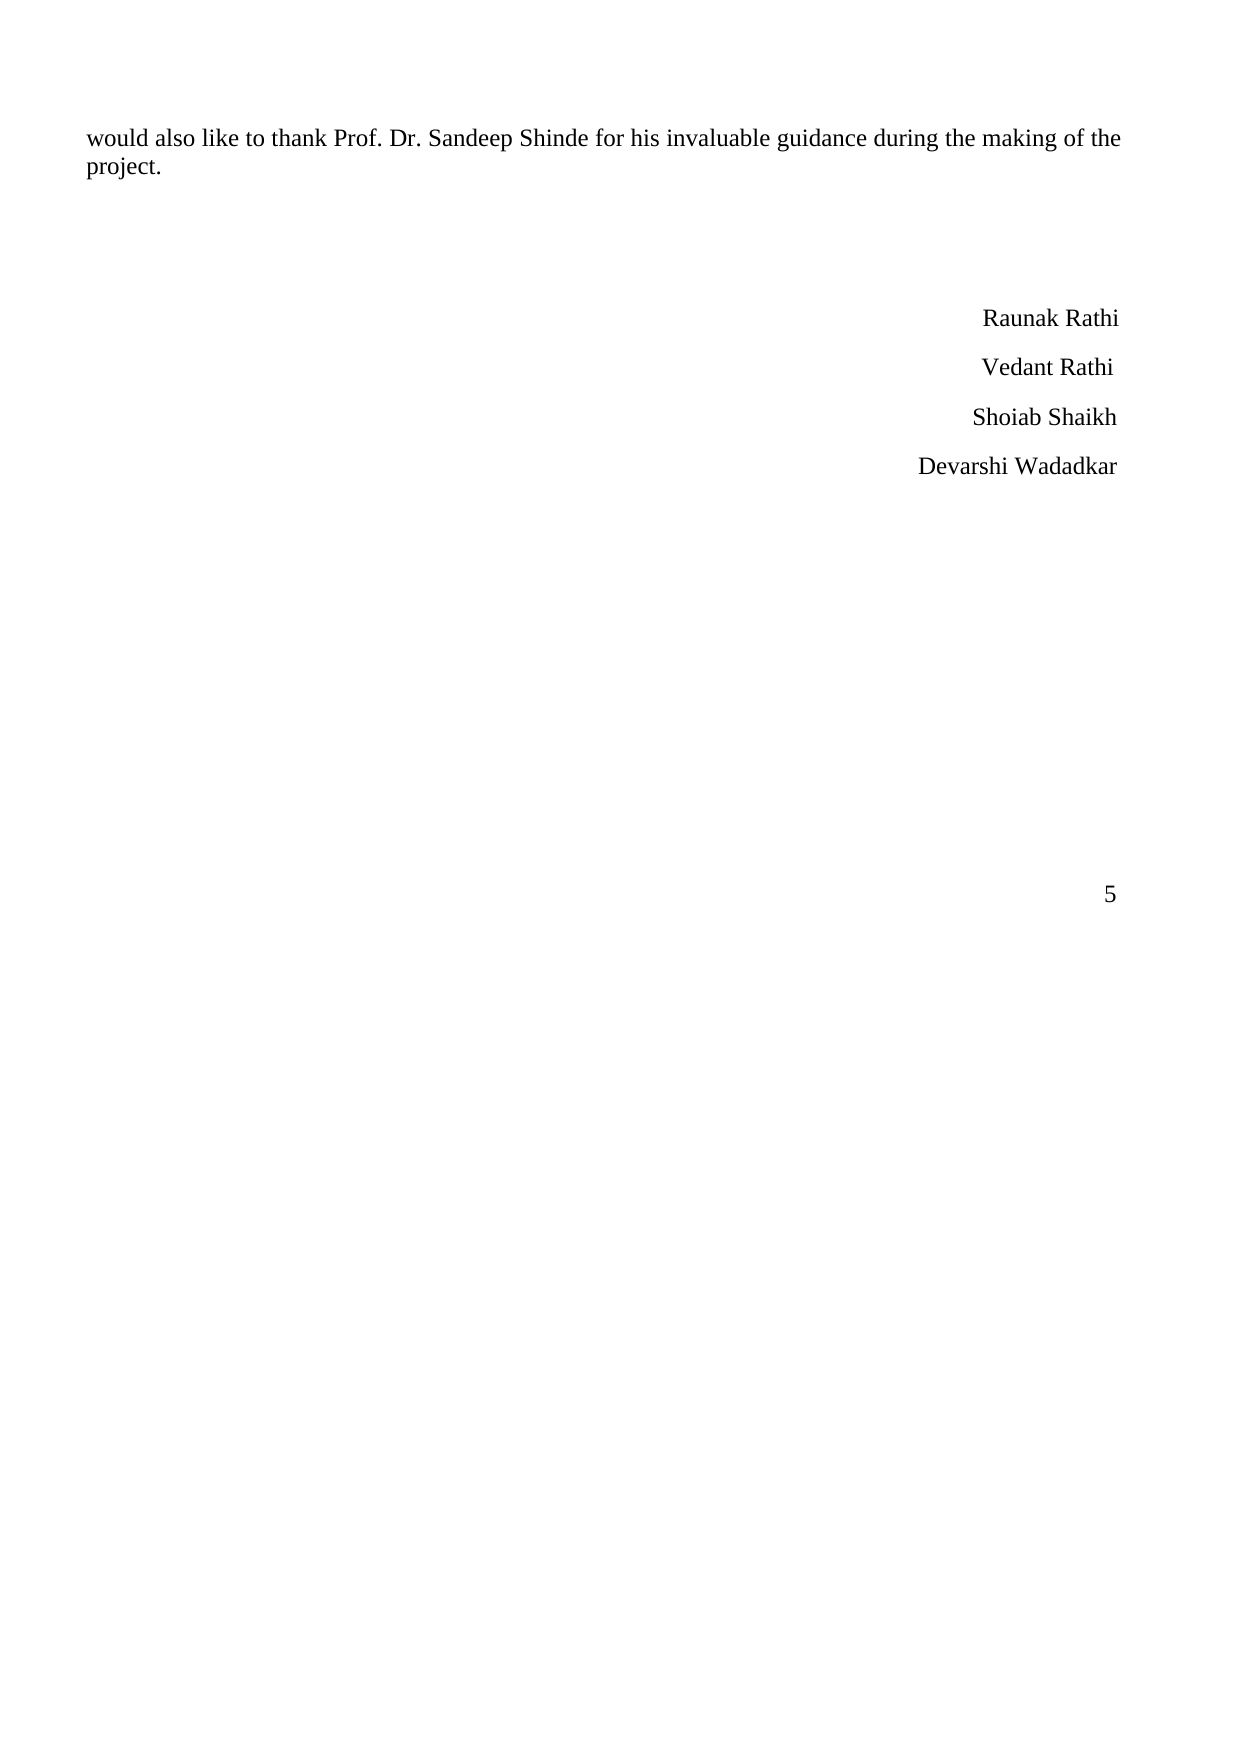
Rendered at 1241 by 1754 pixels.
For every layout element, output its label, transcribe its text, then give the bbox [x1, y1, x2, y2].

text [86, 123, 1122, 180]
text Devarshi Wadadkar [75, 451, 1117, 480]
text Vedant Rathi [75, 352, 1120, 381]
text Shoiab Shaikh [75, 402, 1117, 431]
text 5 [75, 879, 1122, 908]
text Raunak Rathi [75, 303, 1119, 331]
